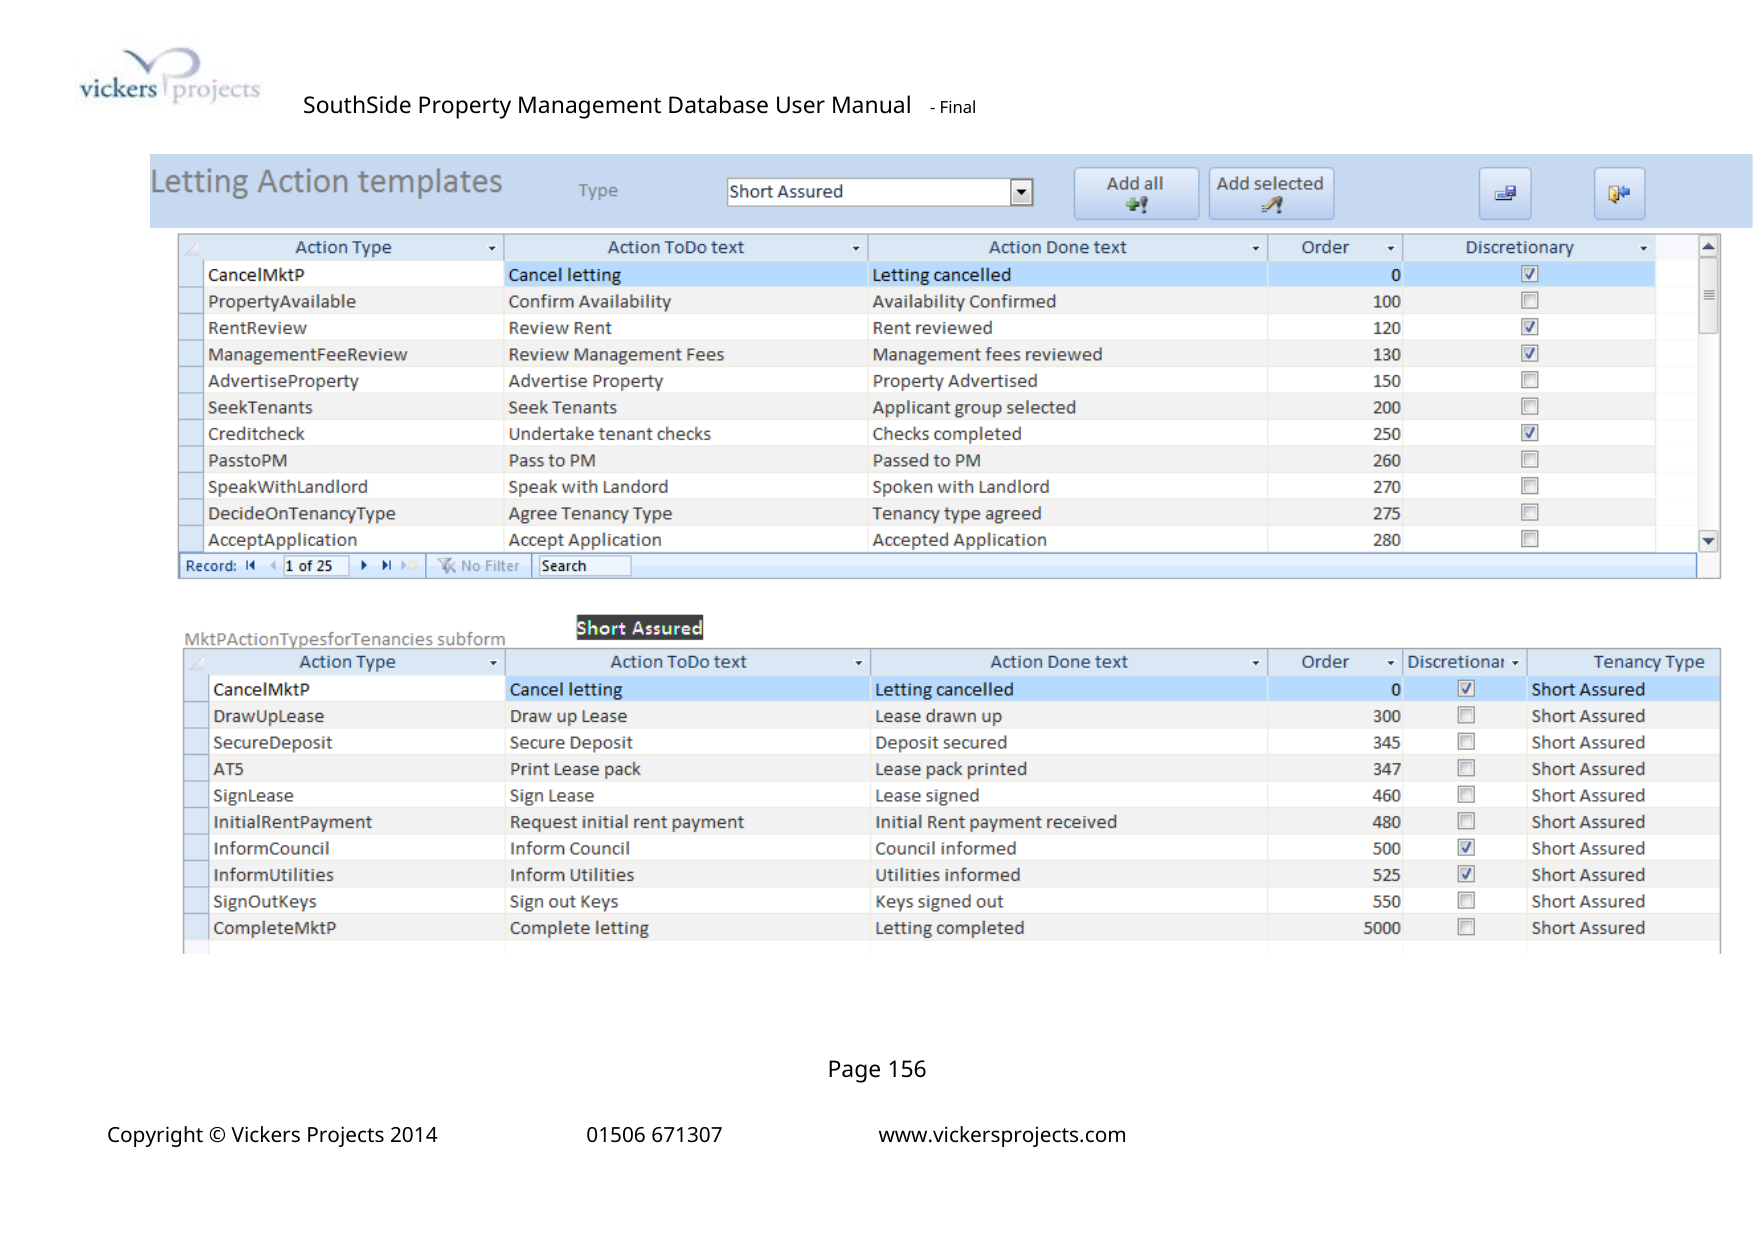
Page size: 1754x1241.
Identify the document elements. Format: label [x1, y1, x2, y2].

picture [75, 35, 268, 114]
picture [150, 154, 1753, 954]
